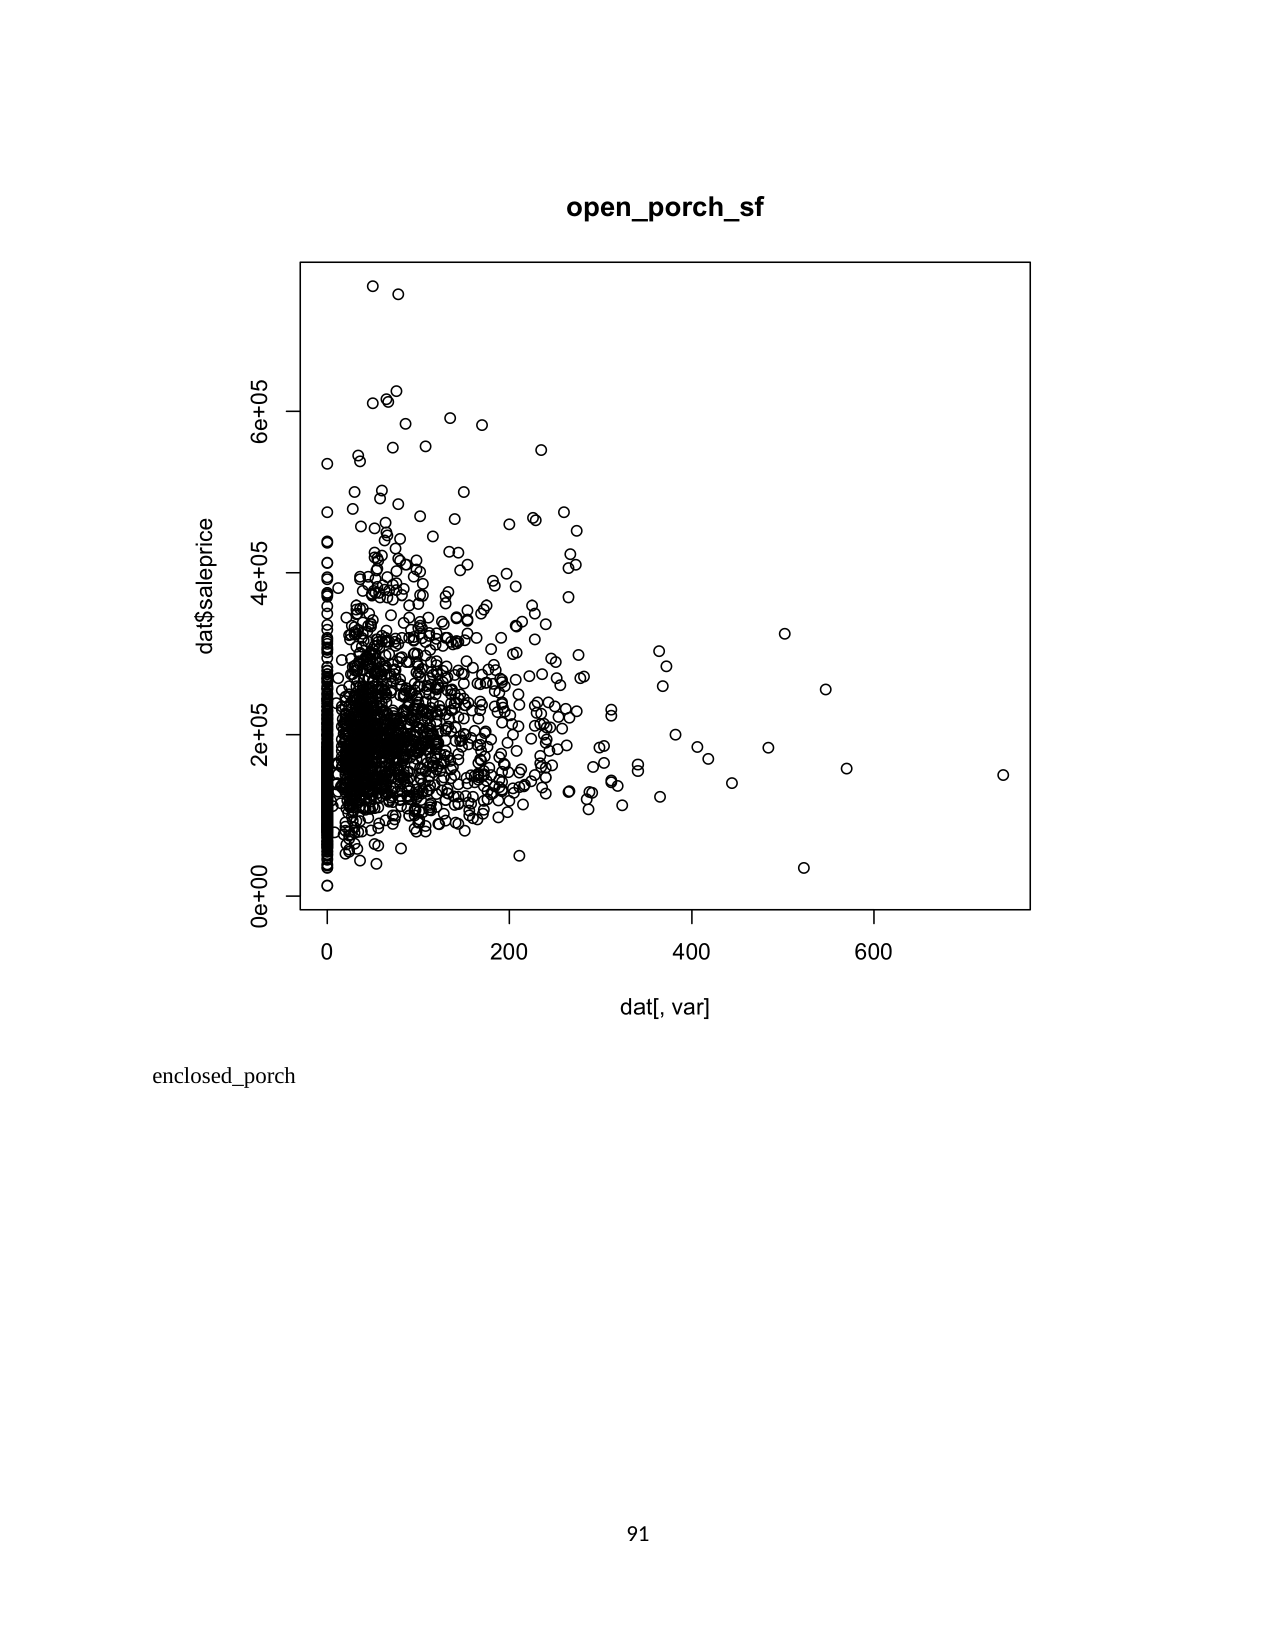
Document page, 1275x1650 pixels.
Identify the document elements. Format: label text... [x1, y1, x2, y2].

picture [187, 150, 1088, 1050]
text enclosed_porch [152, 1063, 1123, 1089]
